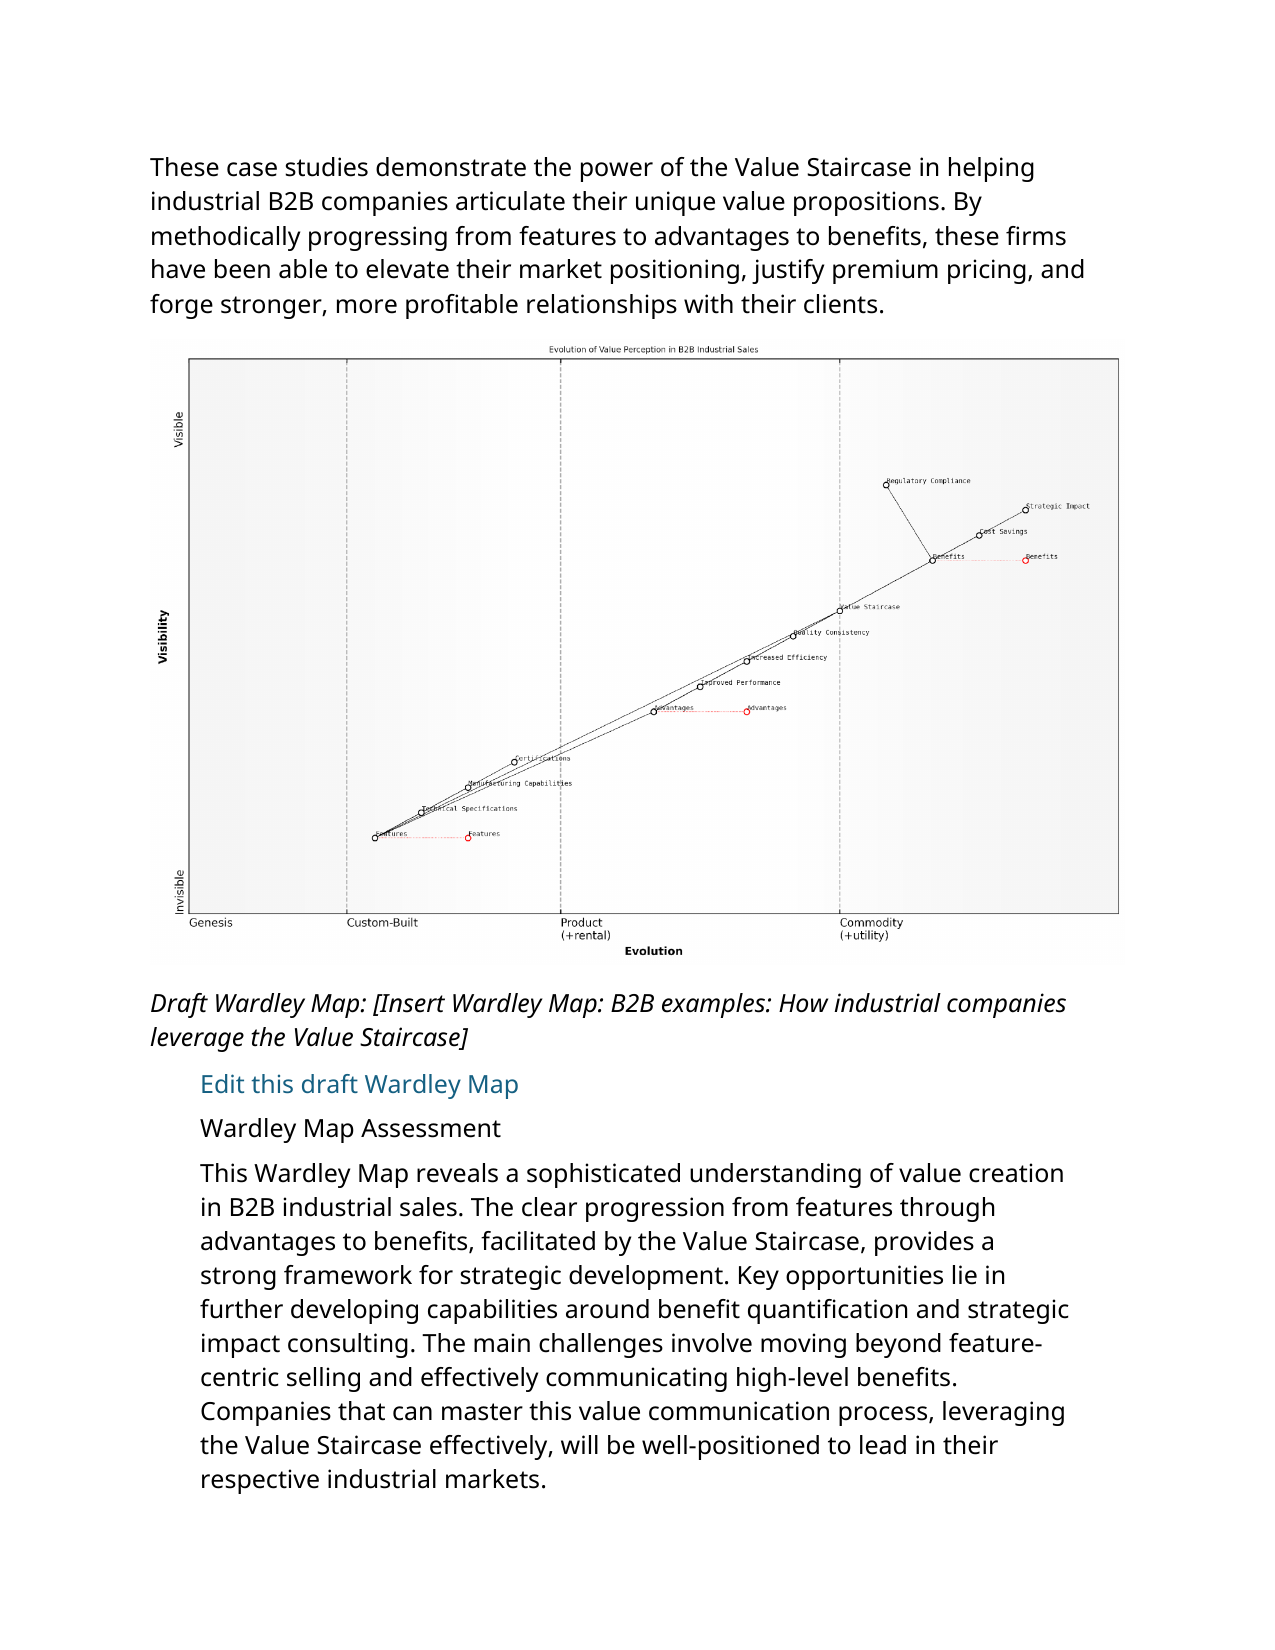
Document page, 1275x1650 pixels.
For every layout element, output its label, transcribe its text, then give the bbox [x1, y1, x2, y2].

picture [150, 339, 1125, 965]
text Draft Wardley Map: [Insert Wardley Map: B2B examples: How industrial companies leverage the Value Staircase] [150, 986, 1125, 1054]
text Edit this draft Wardley Map [200, 1066, 1075, 1100]
text Wardley Map Assessment [200, 1111, 1075, 1145]
text This Wardley Map reveals a sophisticated understanding of value creation in B2B industrial sales. The clear progression from features through advantages to benefits, facilitated by the Value Staircase, provides a strong framework for strategic development. Key opportunities lie in further developing capabilities around benefit quantification and strategic impact consulting. The main challenges involve moving beyond feature-centric selling and effectively communicating high-level benefits. Companies that can master this value communication process, leveraging the Value Staircase effectively, will be well-positioned to lead in their respective industrial markets. [200, 1155, 1075, 1496]
text These case studies demonstrate the power of the Value Staircase in helping industrial B2B companies articulate their unique value propositions. By methodically progressing from features to advantages to benefits, these firms have been able to elevate their market positioning, justify premium pricing, and forge stronger, more profitable relationships with their clients. [150, 150, 1125, 320]
